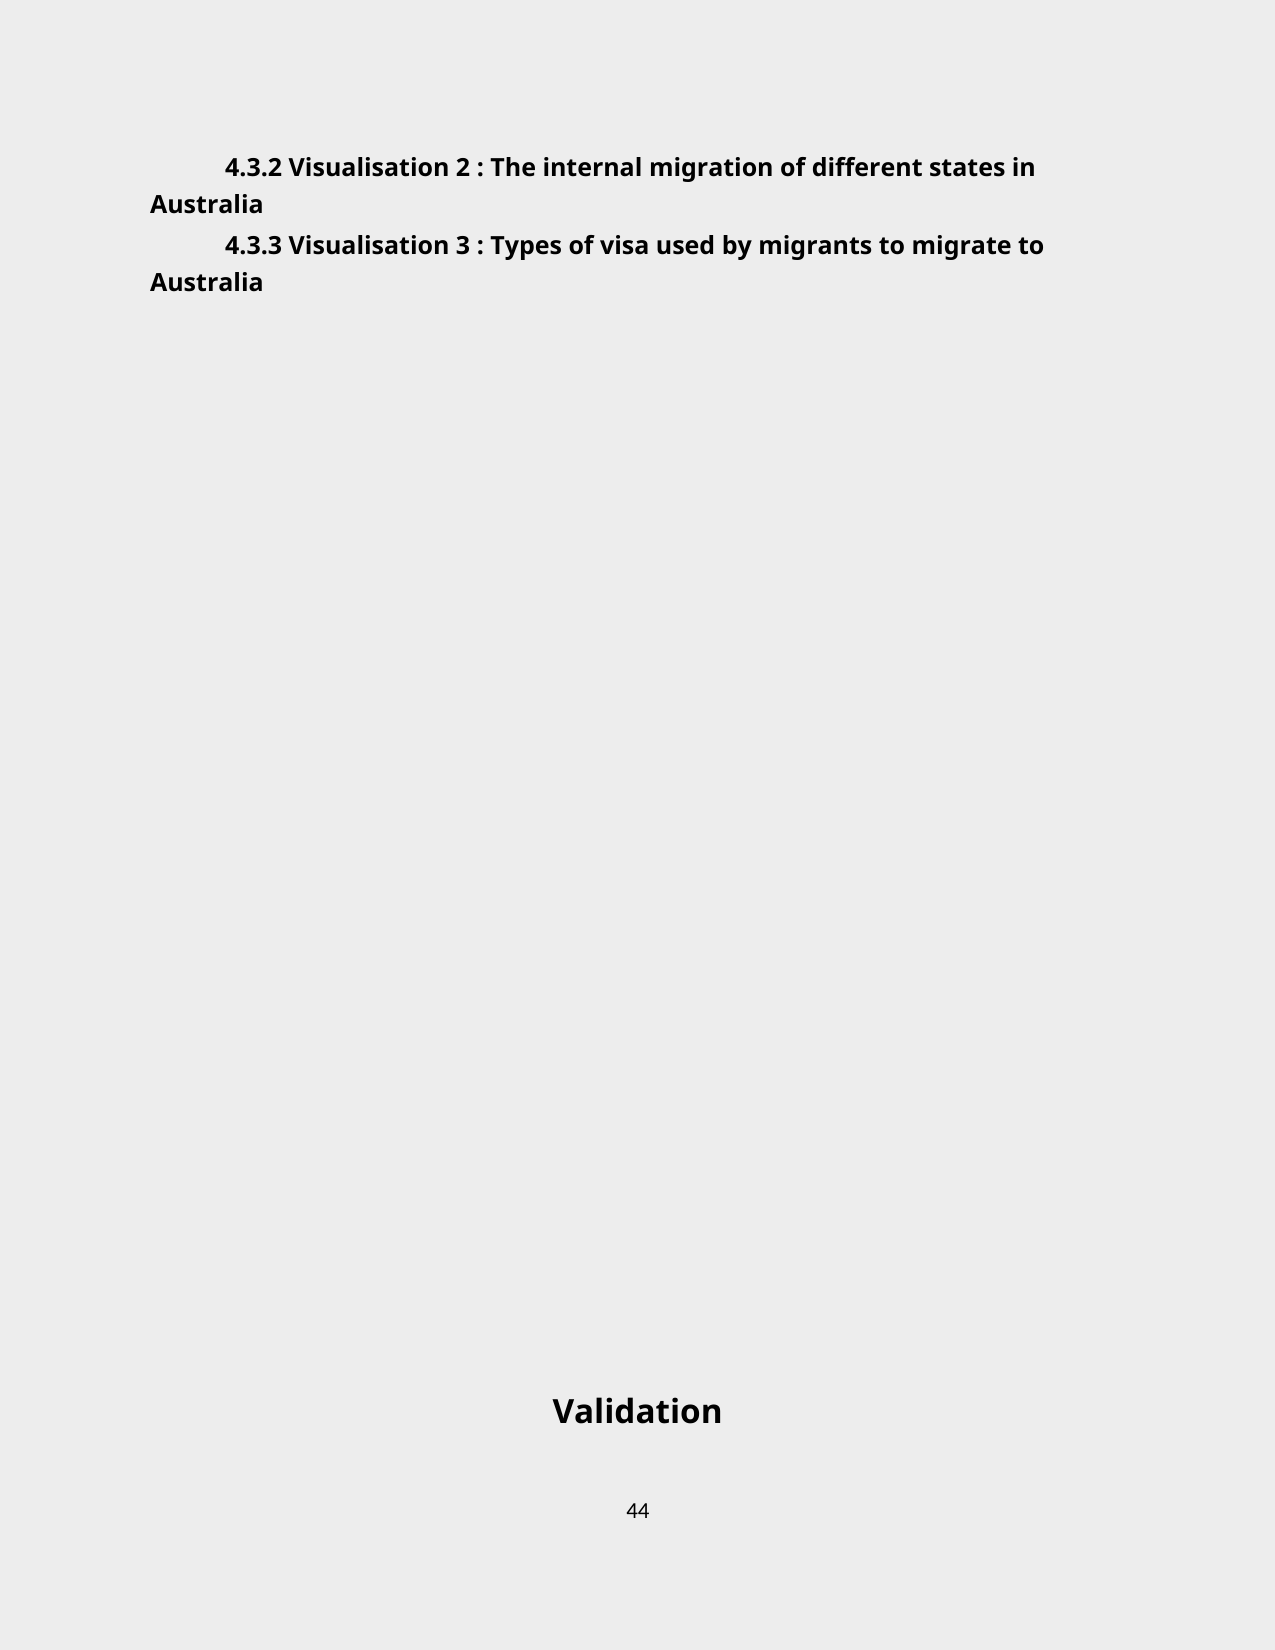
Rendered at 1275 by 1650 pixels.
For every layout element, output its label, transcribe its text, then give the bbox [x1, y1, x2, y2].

subtitle Validation [150, 1388, 1125, 1433]
subtitle 4.3.3 Visualisation 3 : Types of visa used by migrants to migrate to Australia [150, 228, 1125, 298]
subtitle 4.3.2 Visualisation 2 : The internal migration of different states in Australia [150, 150, 1125, 221]
